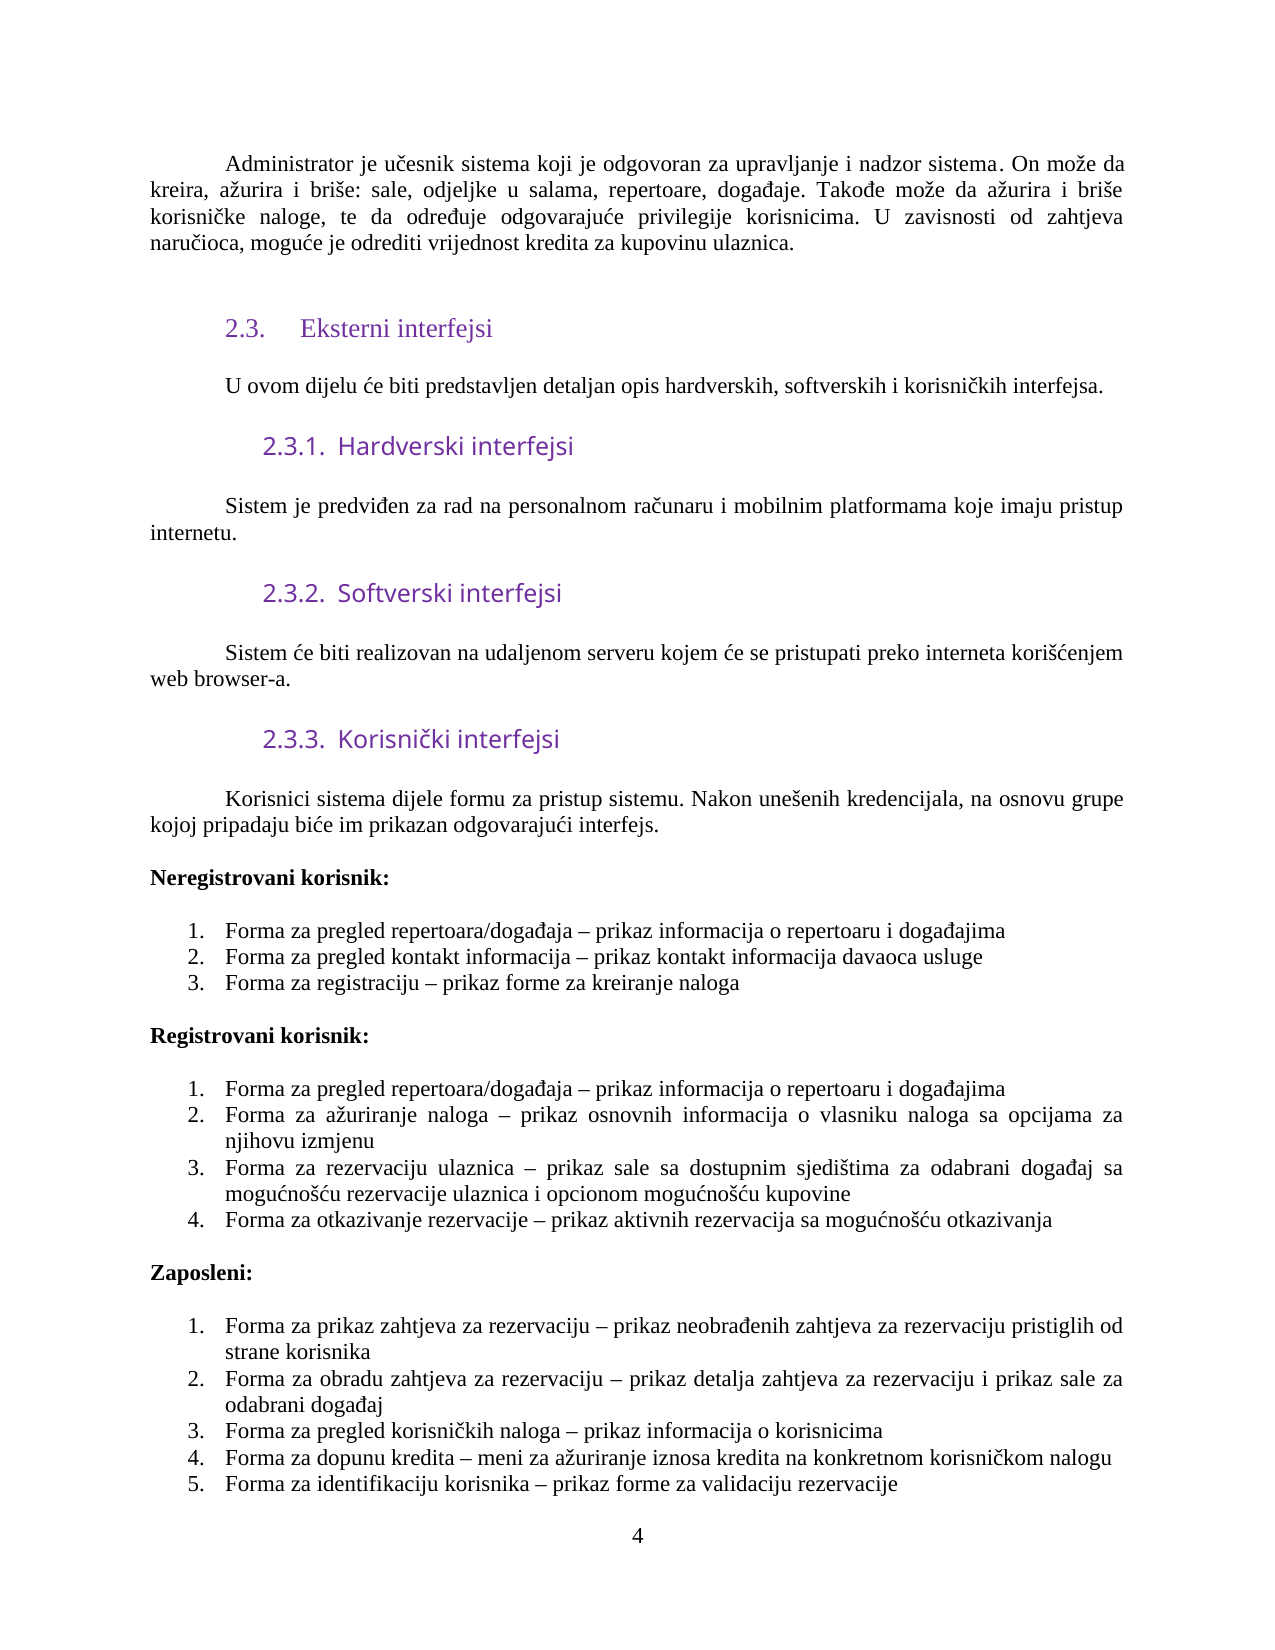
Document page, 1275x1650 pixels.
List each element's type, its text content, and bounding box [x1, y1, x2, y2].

list Forma za registraciju – prikaz forme za kreiranje naloga [187, 969, 1125, 996]
list Forma za pregled kontakt informacija – prikaz kontakt informacija davaoca usluge [187, 943, 1125, 969]
text Registrovani korisnik: [150, 1022, 1125, 1048]
text Neregistrovani korisnik: [150, 864, 1125, 890]
list Forma za rezervaciju ulaznica – prikaz sale sa dostupnim sjedištima za odabrani događaj sa mogućnošću rezervacije ulaznica i opcionom mogućnošću kupovine [187, 1154, 1125, 1207]
list Forma za prikaz zahtjeva za rezervaciju – prikaz neobrađenih zahtjeva za rezervaciju pristiglih od strane korisnika [187, 1312, 1125, 1365]
text Korisnici sistema dijele formu za pristup sistemu. Nakon unešenih kredencijala, na osnovu grupe kojoj pripadaju biće im prikazan odgovarajući interfejs. [150, 785, 1125, 838]
text Administrator je učesnik sistema koji je odgovoran za upravljanje i nadzor sistema. On može da kreira, ažurira i briše: sale, odjeljke u salama, repertoare, događaje. Takođe može da ažurira i briše korisničke naloge, te da određuje odgovarajuće privilegije korisnicima. U zavisnosti od zahtjeva naručioca, moguće je odrediti vrijednost kredita za kupovinu ulaznica. [150, 150, 1125, 255]
text Sistem je predviđen za rad na personalnom računaru i mobilnim platformama koje imaju pristup internetu. [150, 492, 1125, 545]
list Forma za pregled repertoara/događaja – prikaz informacija o repertoaru i događajima [187, 917, 1125, 943]
text Sistem će biti realizovan na udaljenom serveru kojem će se pristupati preko interneta korišćenjem web browser-a. [150, 638, 1125, 691]
text U ovom dijelu će biti predstavljen detaljan opis hardverskih, softverskih i korisničkih interfejsa. [150, 372, 1125, 398]
list Forma za otkazivanje rezervacije – prikaz aktivnih rezervacija sa mogućnošću otkazivanja [187, 1207, 1125, 1233]
subtitle Korisnički interfejsi [262, 722, 1125, 756]
text Zaposleni: [150, 1259, 1125, 1286]
list Forma za identifikaciju korisnika – prikaz forme za validaciju rezervacije [187, 1470, 1125, 1496]
list Forma za pregled repertoara/događaja – prikaz informacija o repertoaru i događajima [187, 1075, 1125, 1101]
list Forma za ažuriranje naloga – prikaz osnovnih informacija o vlasniku naloga sa opcijama za njihovu izmjenu [187, 1101, 1125, 1154]
subtitle Softverski interfejsi [262, 575, 1125, 609]
subtitle Eksterni interfejsi [225, 312, 1125, 343]
list Forma za obradu zahtjeva za rezervaciju – prikaz detalja zahtjeva za rezervaciju i prikaz sale za odabrani događaj [187, 1365, 1125, 1417]
list Forma za pregled korisničkih naloga – prikaz informacija o korisnicima [187, 1417, 1125, 1444]
subtitle Hardverski interfejsi [262, 429, 1125, 463]
list Forma za dopunu kredita – meni za ažuriranje iznosa kredita na konkretnom korisničkom nalogu [187, 1444, 1125, 1470]
